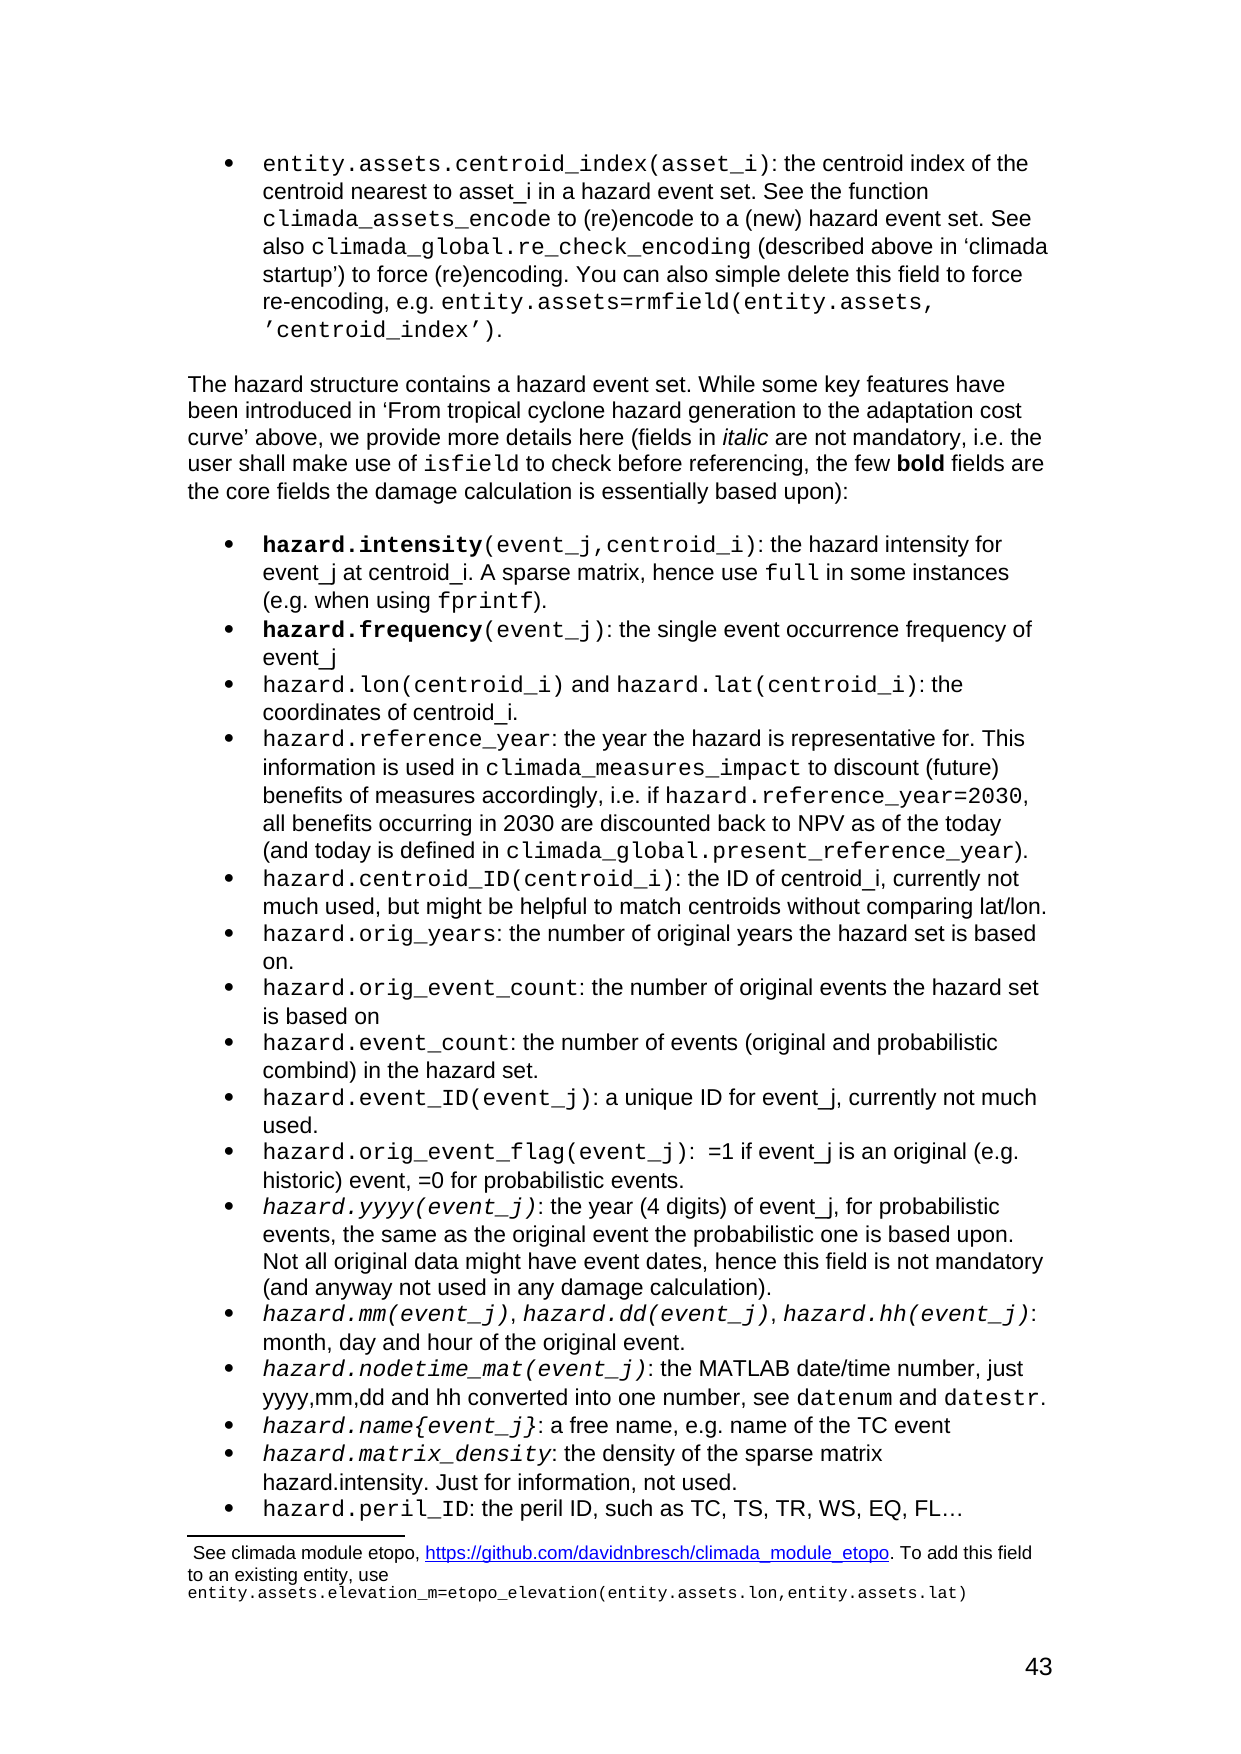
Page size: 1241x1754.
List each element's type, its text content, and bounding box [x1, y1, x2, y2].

list hazard.event_count: the number of events (original and probabilistic combind) in the hazard set. [225, 1029, 1053, 1084]
list hazard.orig_event_count: the number of original events the hazard set is based on [225, 974, 1053, 1029]
list hazard.nodetime_mat(event_j): the MATLAB date/time number, just yyyy,mm,dd and hh converted into one number, see datenum and datestr. [225, 1355, 1053, 1412]
list hazard.centroid_ID(centroid_i): the ID of centroid_i, currently not much used, but might be helpful to match centroids without comparing lat/lon. [225, 865, 1053, 919]
list hazard.intensity(event_j,centroid_i): the hazard intensity for event_j at centroid_i. A sparse matrix, hence use full in some instances (e.g. when using fprintf). [225, 531, 1053, 616]
list hazard.event_ID(event_j): a unique ID for event_j, currently not much used. [225, 1084, 1053, 1138]
list hazard.matrix_density: the density of the sparse matrix hazard.intensity. Just for information, not used. [225, 1440, 1053, 1495]
list entity.assets.centroid_index(asset_i): the centroid index of the centroid nearest to asset_i in a hazard event set. See the function climada_assets_encode to (re)encode to a (new) hazard event set. See also climada_global.re_check_encoding (described above in ‘climada startup’) to force (re)encoding. You can also simple delete this field to force re-encoding, e.g. entity.assets=rmfield(entity.assets, ’centroid_index’). [225, 150, 1053, 344]
list hazard.peril_ID: the peril ID, such as TC, TS, TR, WS, EQ, FL… [225, 1495, 1053, 1523]
list hazard.yyyy(event_j): the year (4 digits) of event_j, for probabilistic events, the same as the original event the probabilistic one is based upon. Not all original data might have event dates, hence this field is not mandatory (and anyway not used in any damage calculation). [225, 1193, 1053, 1300]
list hazard.lon(centroid_i) and hazard.lat(centroid_i): the coordinates of centroid_i. [225, 671, 1053, 725]
list hazard.frequency(event_j): the single event occurrence frequency of event_j [225, 616, 1053, 671]
list hazard.reference_year: the year the hazard is representative for. This information is used in climada_measures_impact to discount (future) benefits of measures accordingly, i.e. if hazard.reference_year=2030, all benefits occurring in 2030 are discounted back to NPV as of the today (and today is defined in climada_global.present_reference_year). [225, 725, 1053, 865]
list hazard.name{event_j}: a free name, e.g. name of the TC event [225, 1412, 1053, 1440]
list hazard.mm(event_j), hazard.dd(event_j), hazard.hh(event_j): month, day and hour of the original event. [225, 1300, 1053, 1355]
list hazard.orig_years: the number of original years the hazard set is based on. [225, 919, 1053, 974]
text The hazard structure contains a hazard event set. While some key features have been introduced in ‘From tropical cyclone hazard generation to the adaptation cost curve’ above, we provide more details here (fields in italic are not mandatory, i.e. the user shall make use of isfield to check before referencing, the few bold fields are the core fields the damage calculation is essentially based upon): [187, 371, 1053, 504]
list hazard.orig_event_flag(event_j): =1 if event_j is an original (e.g. historic) event, =0 for probabilistic events. [225, 1138, 1053, 1193]
